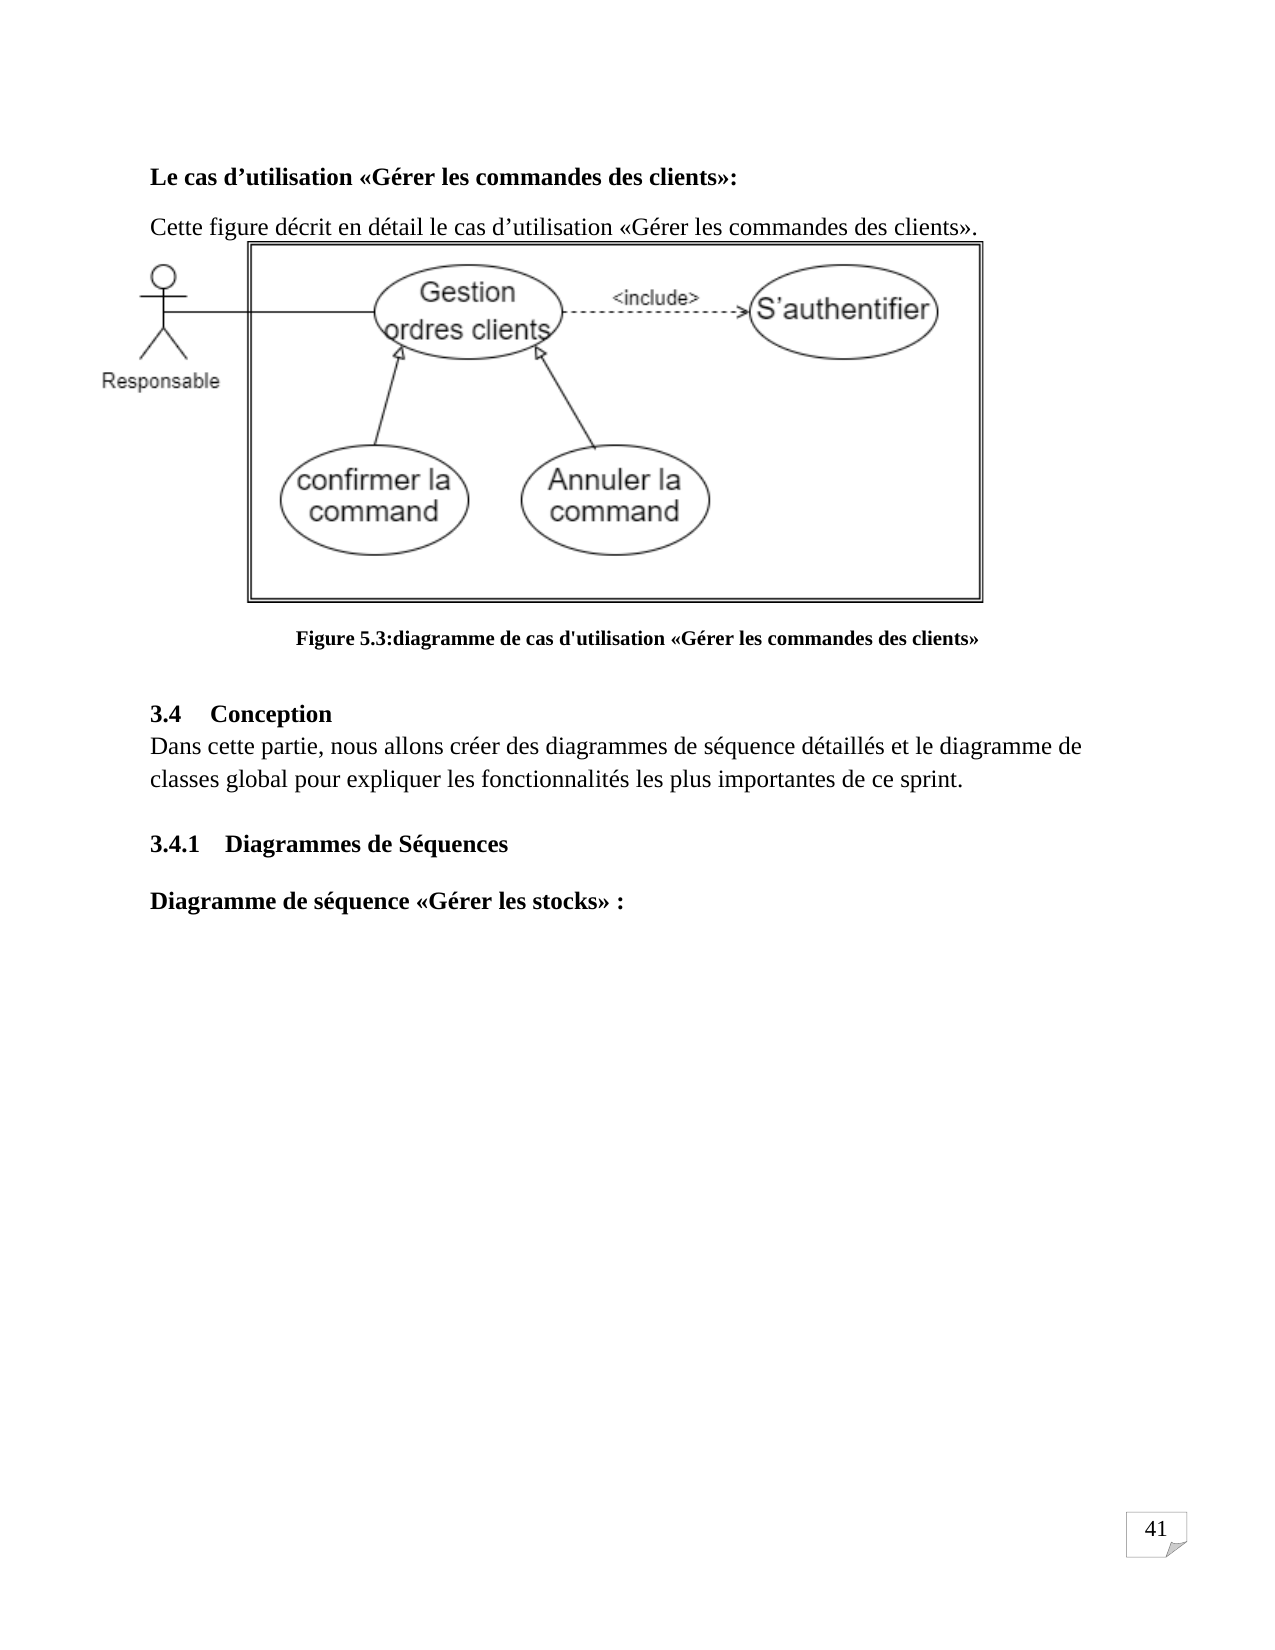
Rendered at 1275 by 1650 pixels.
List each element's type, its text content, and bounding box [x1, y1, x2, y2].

text Dans cette partie, nous allons créer des diagrammes de séquence détaillés et le diagramme de classes global pour expliquer les fonctionnalités les plus importantes de ce sprint. [150, 731, 1124, 793]
picture [1168, 1543, 1187, 1557]
subtitle Diagramme de séquence «Gérer les stocks» : [150, 886, 1164, 915]
picture [1168, 1544, 1181, 1554]
text Figure 5.3:diagramme de cas d'utilisation «Gérer les commandes des clients» [154, 626, 1121, 650]
picture [1165, 1541, 1171, 1556]
picture [102, 241, 984, 603]
subtitle Le cas d’utilisation «Gérer les commandes des clients»: [150, 162, 1164, 191]
subtitle Diagrammes de Séquences [150, 829, 1164, 857]
text Cette figure décrit en détail le cas d’utilisation «Gérer les commandes des clients». [150, 212, 1164, 241]
subtitle Conception [150, 699, 1164, 728]
